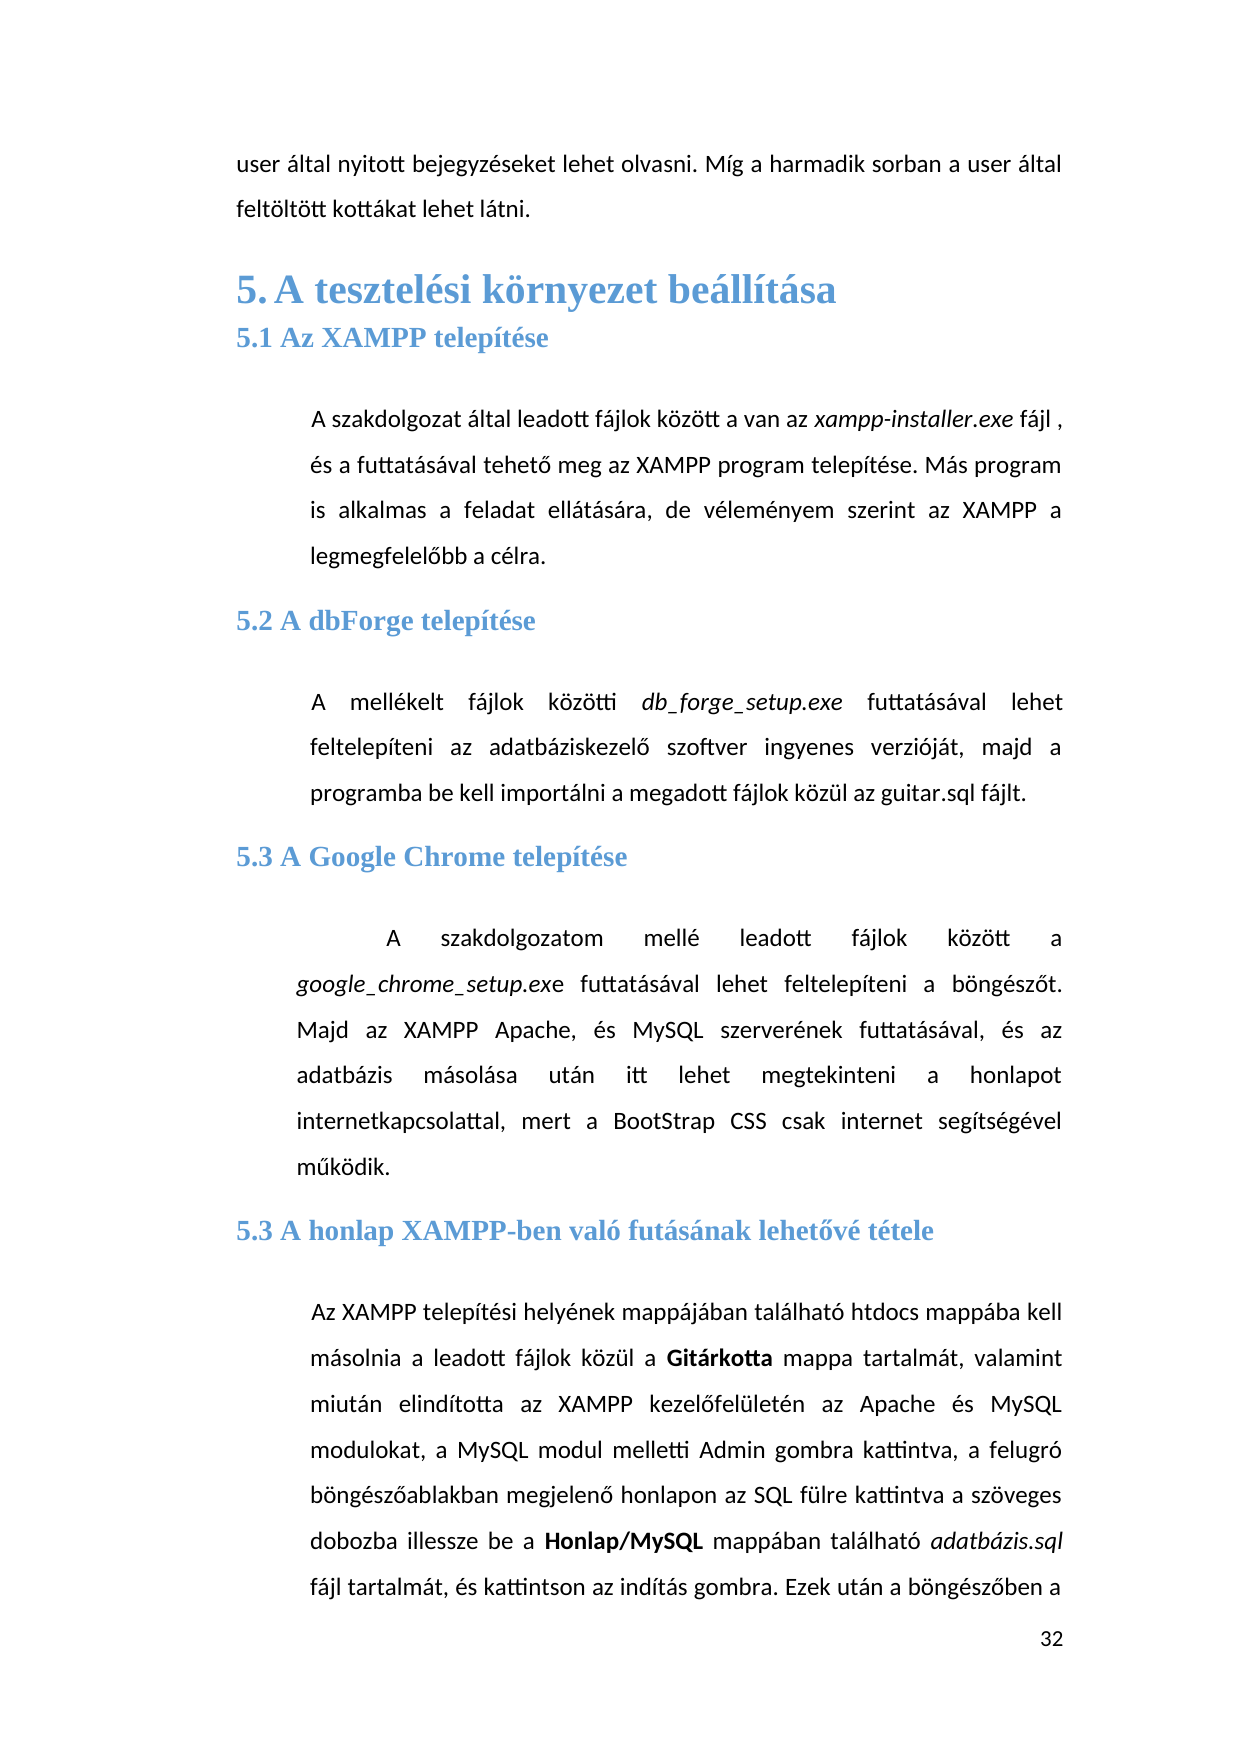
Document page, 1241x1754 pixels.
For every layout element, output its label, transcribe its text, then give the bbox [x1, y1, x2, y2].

subtitle 5.3 A Google Chrome telepítése [236, 839, 1063, 873]
subtitle 5.2 A dbForge telepítése [236, 603, 1063, 636]
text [310, 1297, 1063, 1601]
text A mellékelt fájlok közötti db_forge_setup.exe futtatásával lehet feltelepíteni az adatbáziskezelő szoftver ingyenes verzióját, majd a programba be kell importálni a megadott fájlok közül az guitar.sql fájlt. [310, 686, 1063, 808]
text A szakdolgozat által leadott fájlok között a van az xampp-installer.exe fájl , és a futtatásával tehető meg az XAMPP program telepítése. Más program is alkalmas a feladat ellátására, de véleményem szerint az XAMPP a legmegfelelőbb a célra. [310, 403, 1063, 571]
subtitle A tesztelési környezet beállítása [236, 264, 1063, 312]
subtitle 5.1 Az XAMPP telepítése [236, 320, 1063, 353]
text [236, 148, 1063, 224]
text A szakdolgozatom mellé leadott fájlok között a google_chrome_setup.exe futtatásával lehet feltelepíteni a böngészőt. Majd az XAMPP Apache, és MySQL szerverének futtatásával, és az adatbázis másolása után itt lehet megtekinteni a honlapot internetkapcsolattal, mert a BootStrap CSS csak internet segítségével működik. [296, 922, 1063, 1182]
subtitle 5.3 A honlap XAMPP-ben való futásának lehetővé tétele [236, 1213, 1063, 1247]
